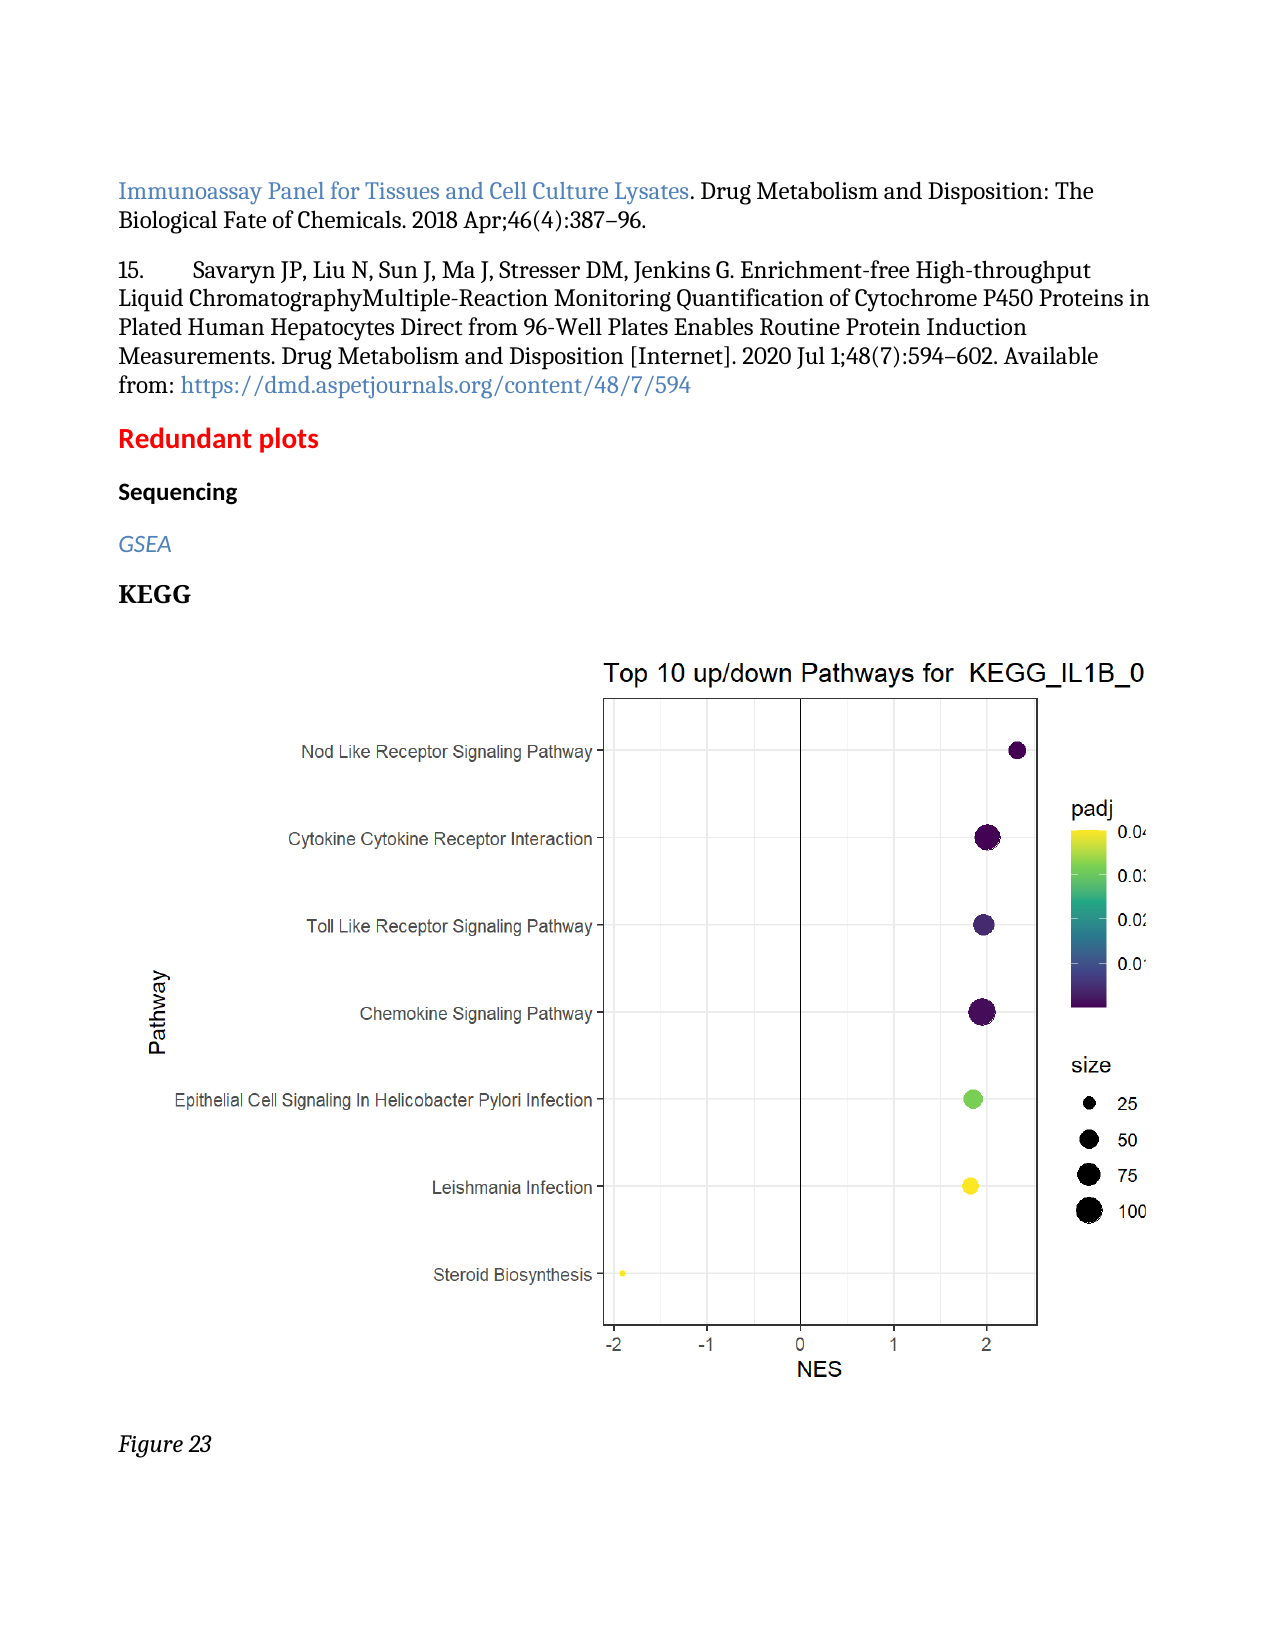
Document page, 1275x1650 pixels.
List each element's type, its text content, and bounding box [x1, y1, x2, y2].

text KEGG [118, 577, 1157, 611]
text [118, 177, 1157, 235]
table_header Figure 23 [107, 647, 1146, 1471]
subtitle Sequencing [118, 477, 1157, 507]
picture [137, 650, 1146, 1392]
subtitle Redundant plots [118, 420, 1157, 456]
text 15. Savaryn JP, Liu N, Sun J, Ma J, Stresser DM, Jenkins G. Enrichment-free High-throughput Liquid ChromatographyMultiple-Reaction Monitoring Quantification of Cytochrome P450 Proteins in Plated Human Hepatocytes Direct from 96-Well Plates Enables Routine Protein Induction Measurements. Drug Metabolism and Disposition [Internet]. 2020 Jul 1;48(7):594–602. Available from: https://dmd.aspetjournals.org/content/48/7/594 [118, 256, 1157, 399]
subtitle GSEA [118, 528, 1157, 558]
